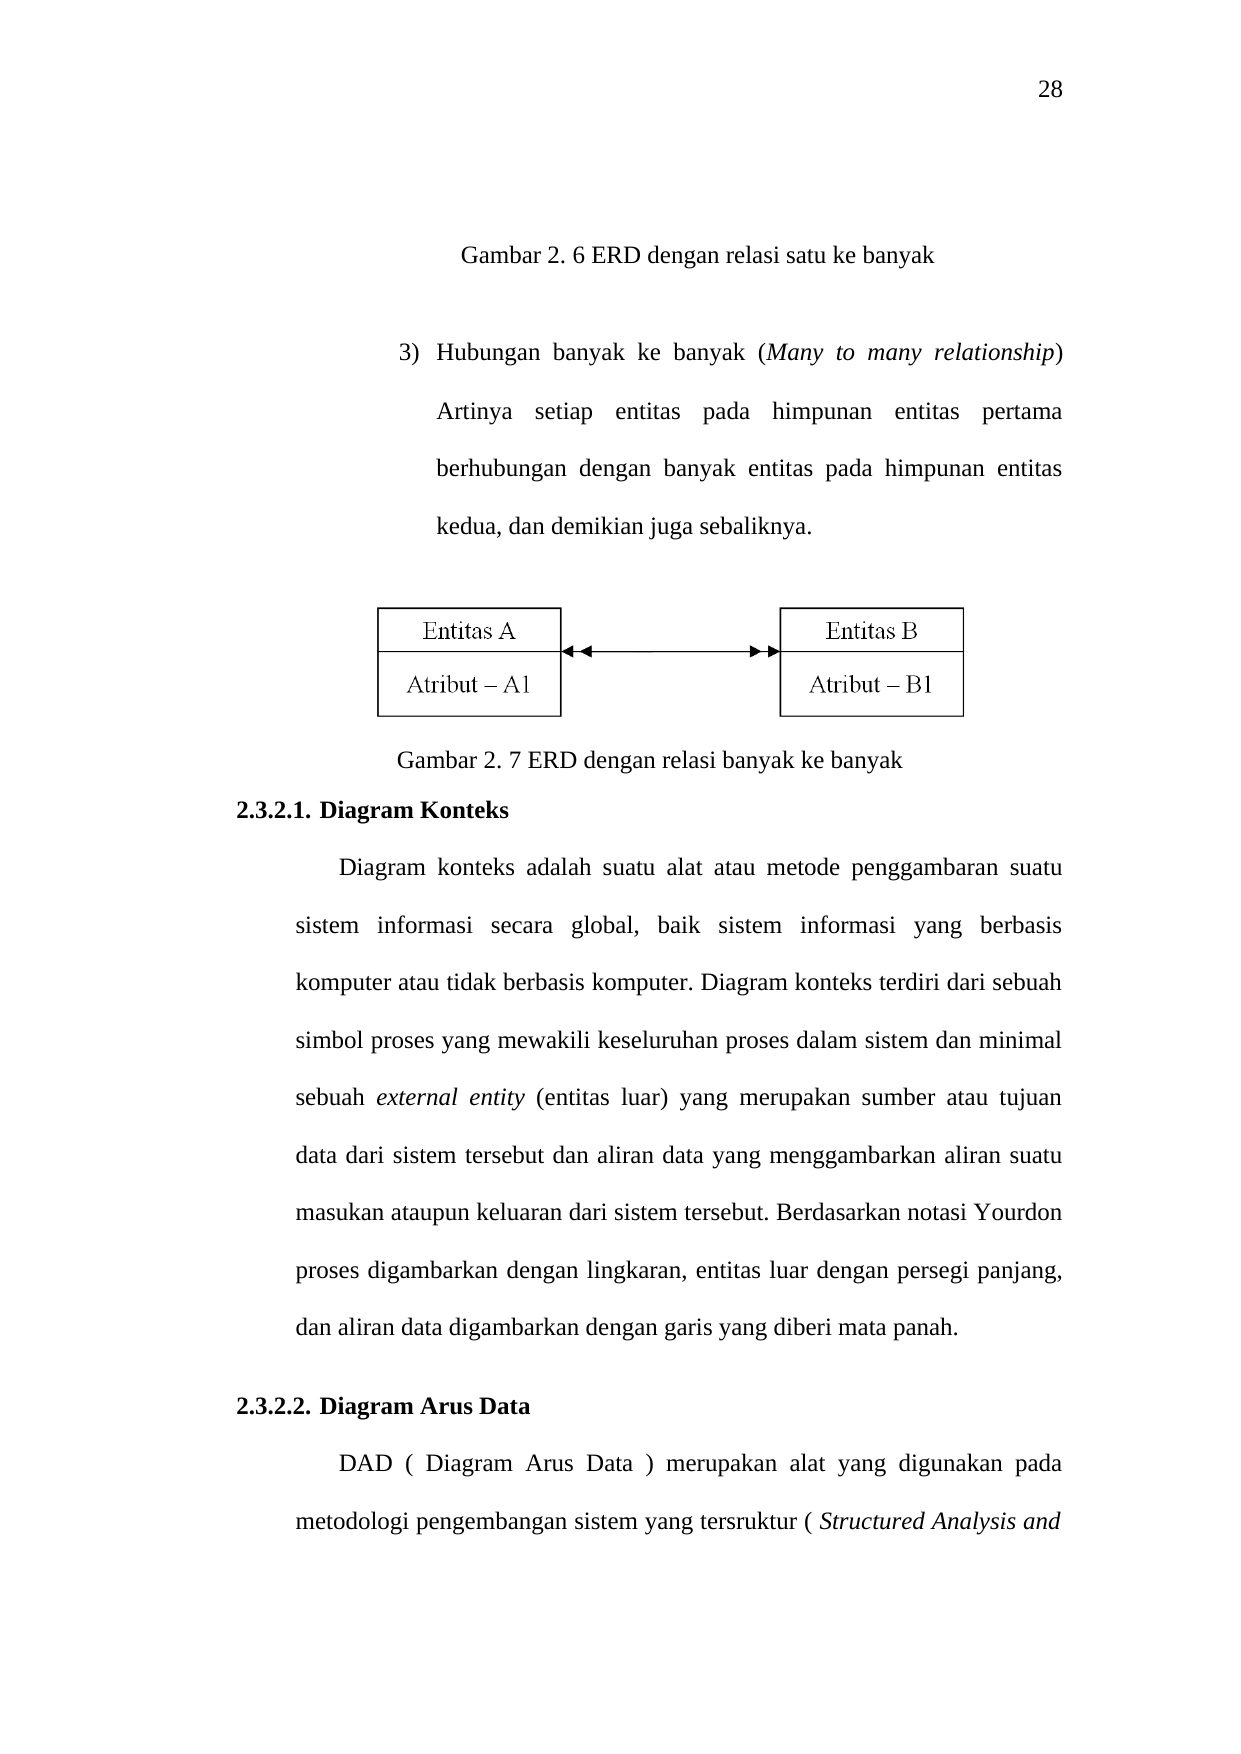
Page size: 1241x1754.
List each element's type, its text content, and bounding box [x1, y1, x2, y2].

subtitle Diagram Arus Data [236, 1391, 1063, 1419]
text Gambar 2. 7 ERD dengan relasi banyak ke banyak [236, 745, 1063, 774]
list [295, 1448, 1063, 1534]
list Hubungan banyak ke banyak (Many to many relationship) Artinya setiap entitas pada himpunan entitas pertama berhubungan dengan banyak entitas pada himpunan entitas kedua, dan demikian juga sebaliknya. [399, 333, 1063, 540]
list Diagram konteks adalah suatu alat atau metode penggambaran suatu sistem informasi secara global, baik sistem informasi yang berbasis komputer atau tidak berbasis komputer. Diagram konteks terdiri dari sebuah simbol proses yang mewakili keseluruhan proses dalam sistem dan minimal sebuah external entity (entitas luar) yang merupakan sumber atau tujuan data dari sistem tersebut dan aliran data yang menggambarkan aliran suatu masukan ataupun keluaran dari sistem tersebut. Berdasarkan notasi Yourdon proses digambarkan dengan lingkaran, entitas luar dengan persegi panjang, dan aliran data digambarkan dengan garis yang diberi mata panah. [295, 852, 1063, 1341]
picture [373, 604, 965, 717]
subtitle Diagram Konteks [236, 795, 1063, 824]
